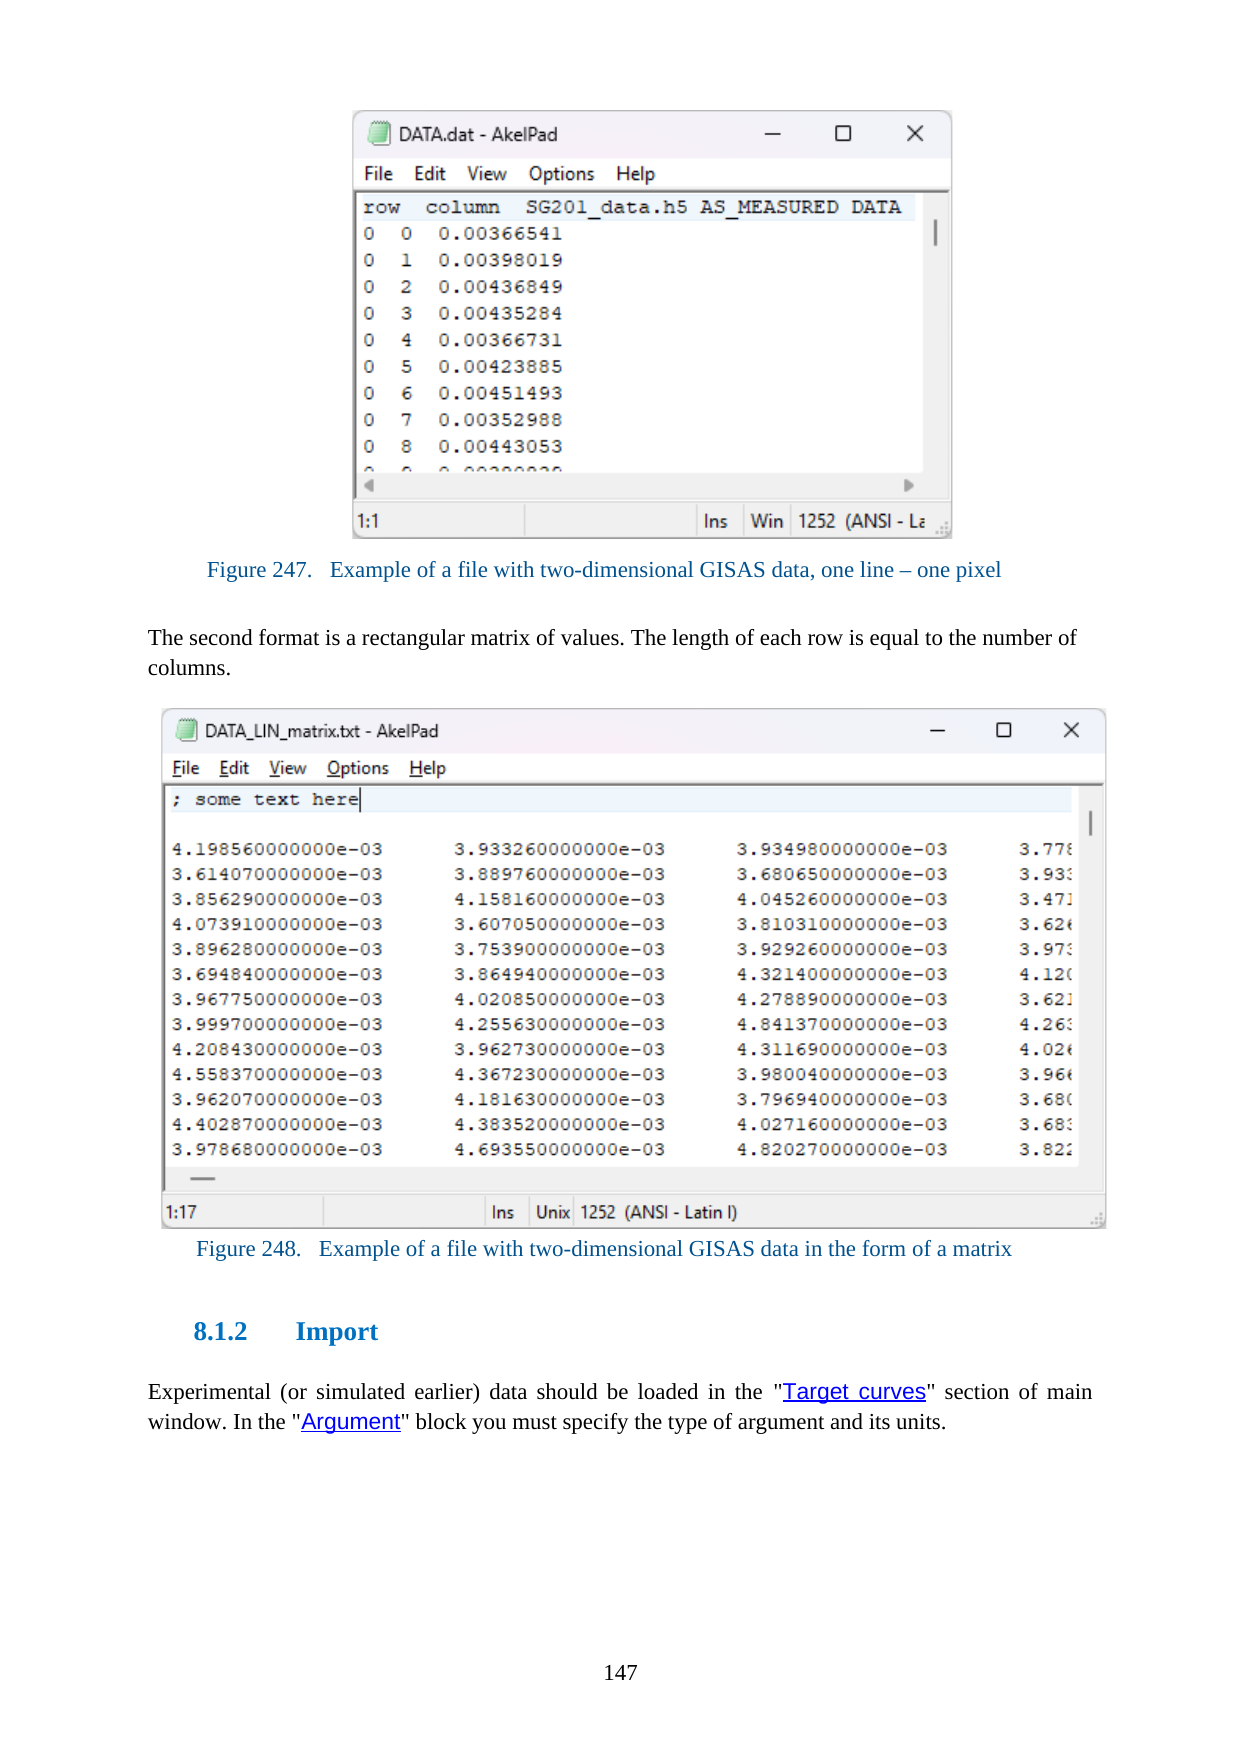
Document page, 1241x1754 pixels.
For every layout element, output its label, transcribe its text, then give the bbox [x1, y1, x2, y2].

subtitle Import [193, 1315, 1093, 1346]
picture [161, 708, 1107, 1229]
picture [352, 110, 953, 539]
text Experimental (or simulated earlier) data should be loaded in the "Target curves" section of main window. In the "Argument" block you must specify the type of argument and its units. [148, 1378, 1093, 1434]
text The second format is a rectangular matrix of values. The length of each row is equal to the number of columns. [148, 623, 1093, 680]
list Example of a file with two-dimensional GISAS data in the form of a matrix [178, 1229, 1093, 1261]
